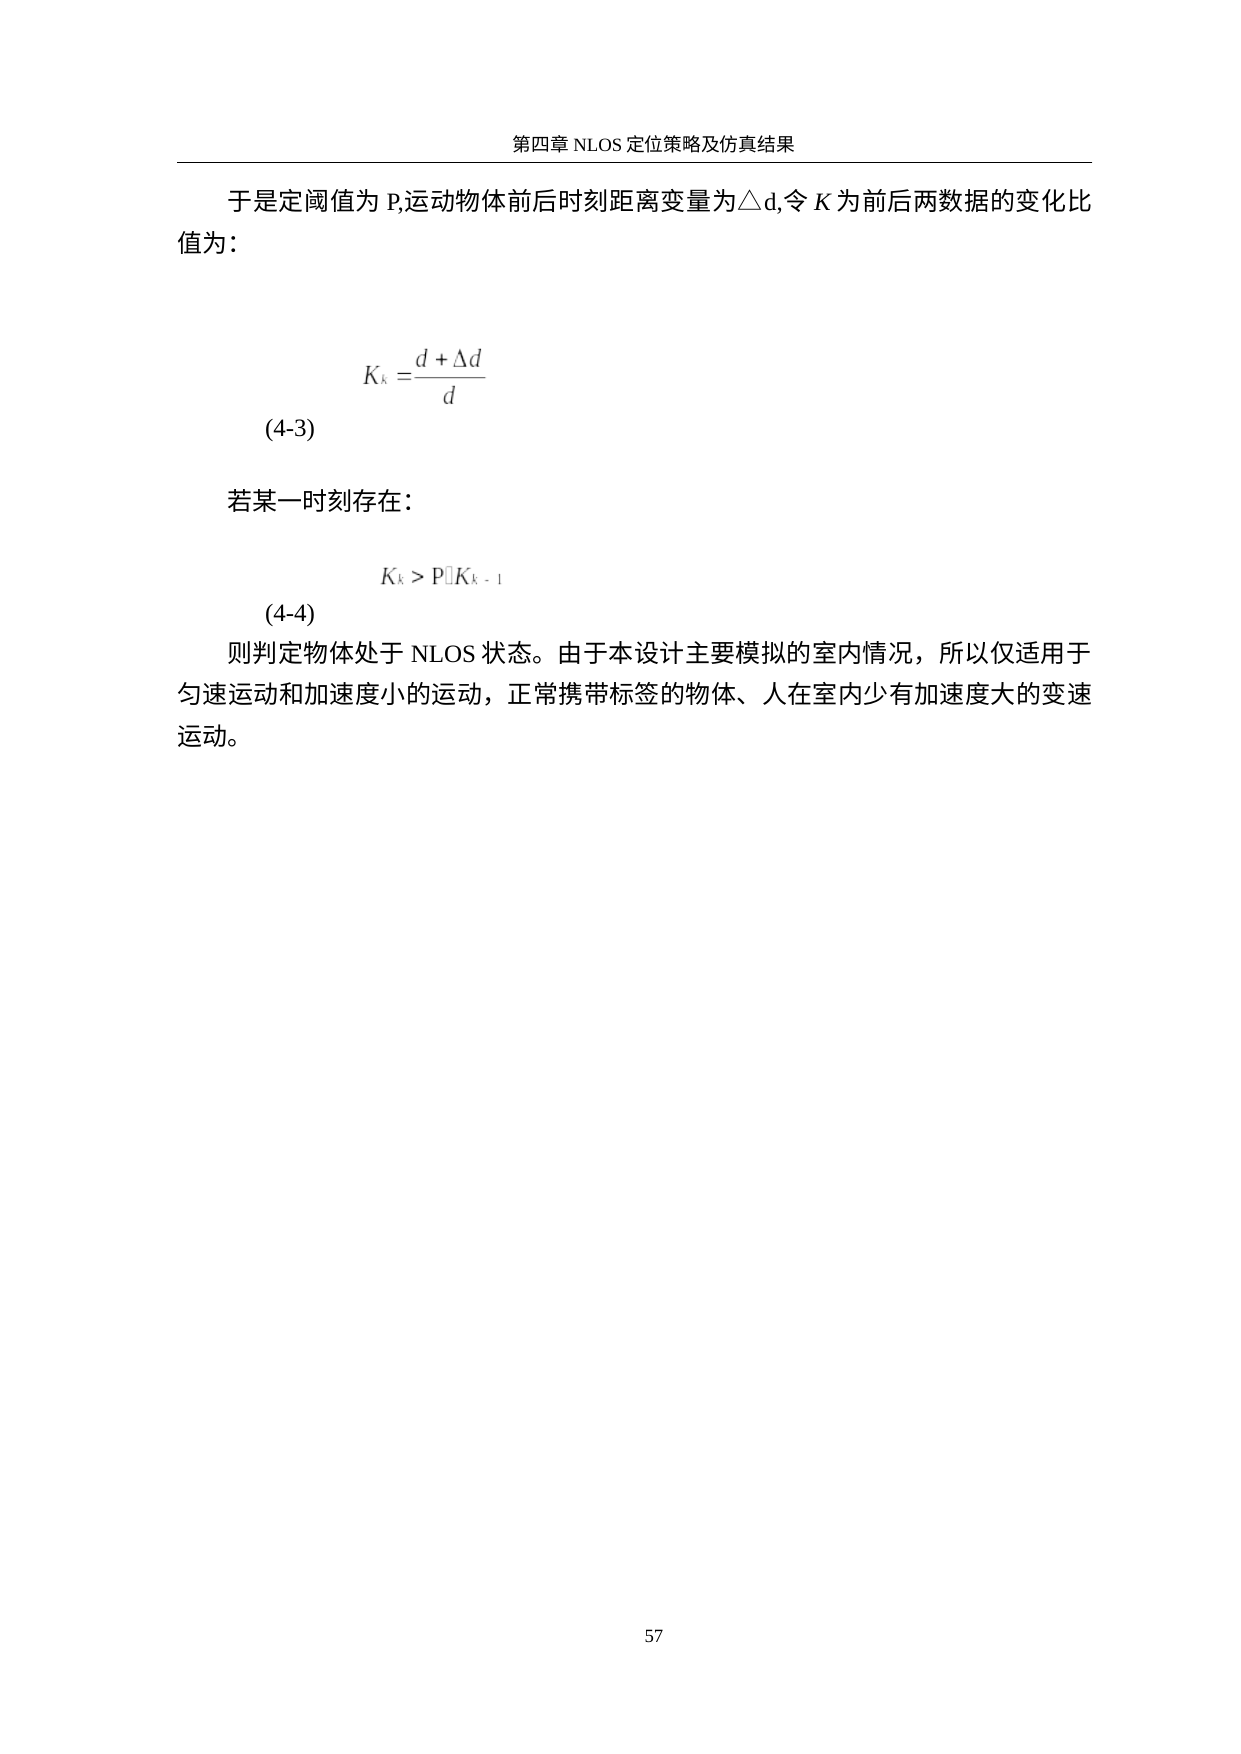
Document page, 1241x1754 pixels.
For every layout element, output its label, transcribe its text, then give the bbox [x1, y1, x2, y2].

text 于是定阈值为P,运动物体前后时刻距离变量为△d,令K为前后两数据的变化比值为： [177, 177, 1092, 261]
text (4-3) [177, 344, 1092, 443]
text 若某一时刻存在： [177, 477, 1092, 519]
text (4-4) [177, 561, 1092, 629]
text 则判定物体处于NLOS状态。由于本设计主要模拟的室内情况，所以仅适用于匀速运动和加速度小的运动，正常携带标签的物体、人在室内少有加速度大的变速运动。 [177, 629, 1092, 754]
